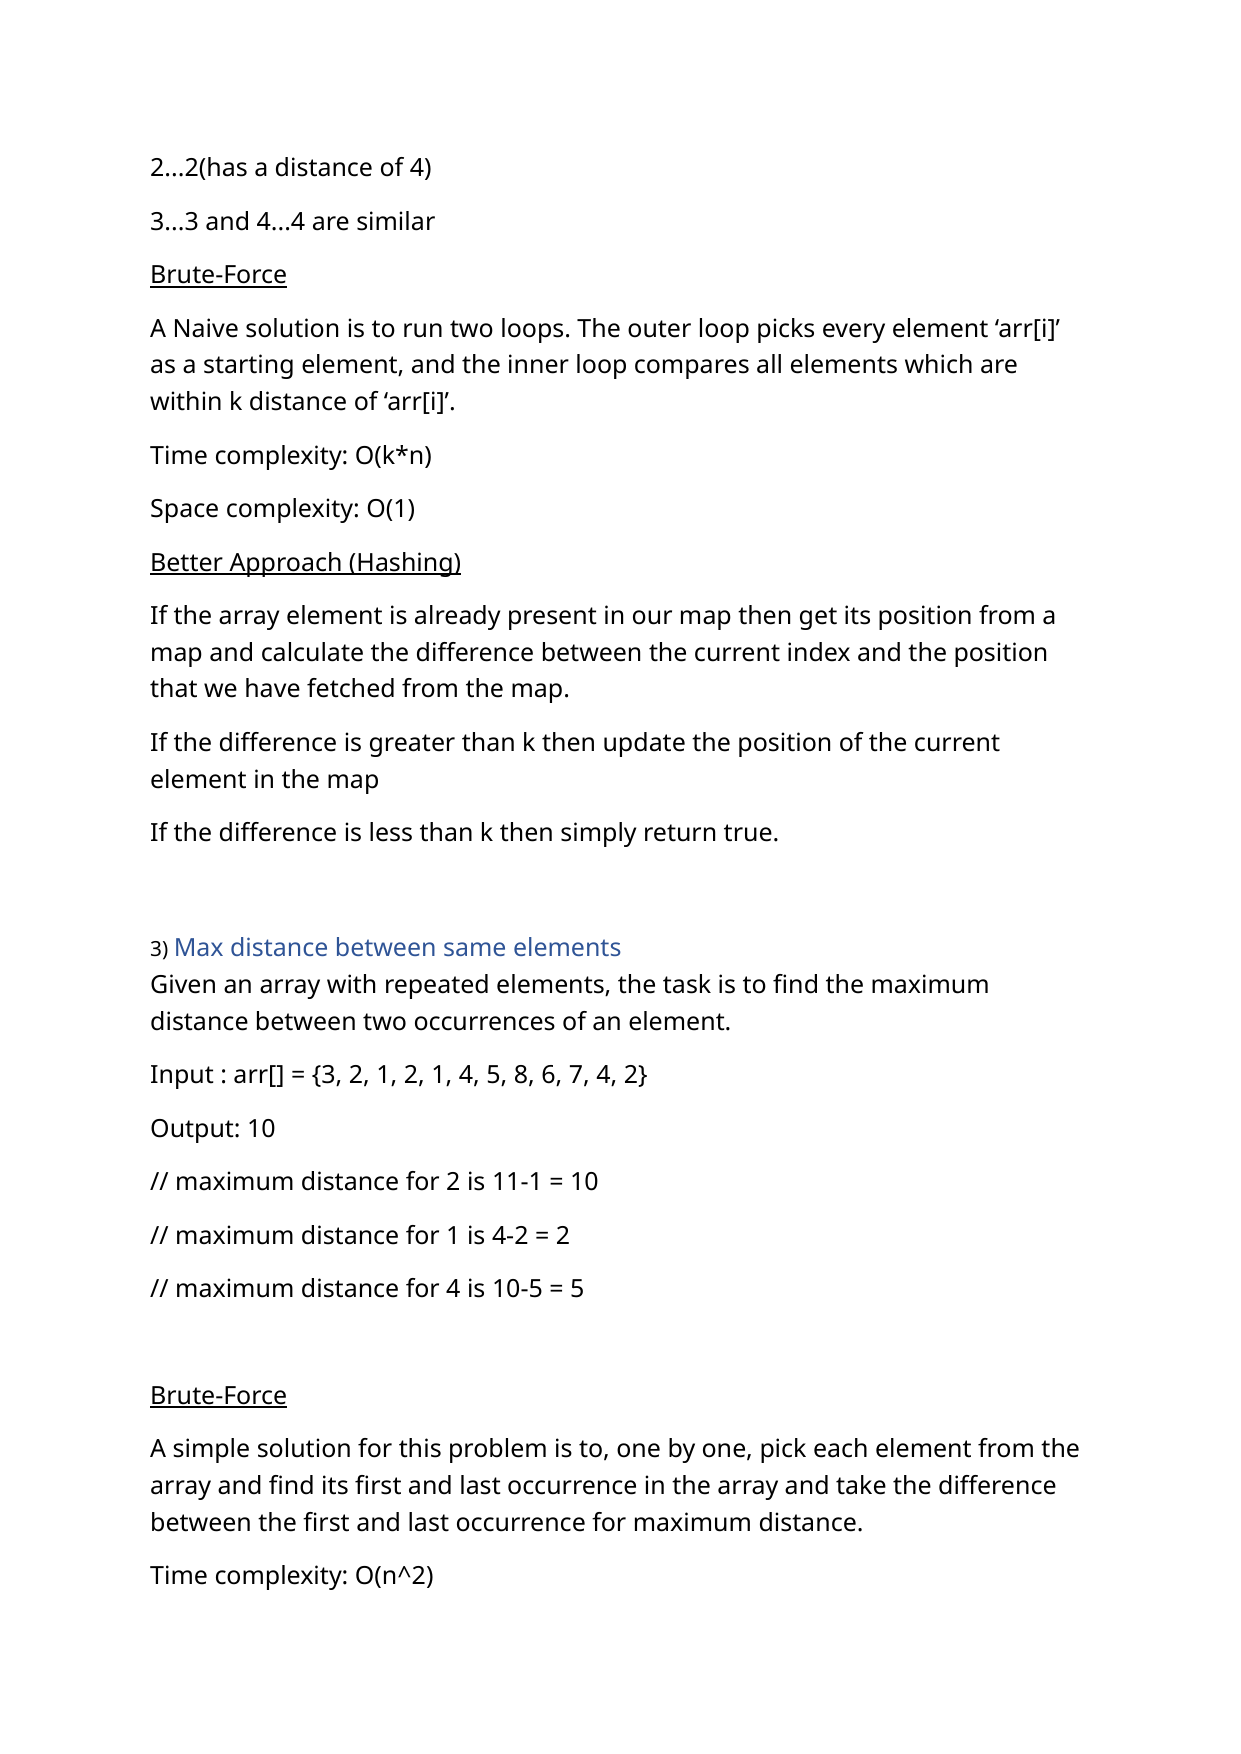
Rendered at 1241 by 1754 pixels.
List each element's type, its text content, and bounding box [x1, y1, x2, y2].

text 2...2(has a distance of 4) [150, 150, 1090, 184]
text A simple solution for this problem is to, one by one, pick each element from the array and find its first and last occurrence in the array and take the difference between the first and last occurrence for maximum distance. [150, 1431, 1090, 1539]
text Time complexity: O(n^2) [150, 1558, 1090, 1592]
text If the difference is greater than k then update the position of the current element in the map [150, 724, 1090, 795]
text // maximum distance for 1 is 4-2 = 2 [150, 1217, 1090, 1251]
text Input : arr[] = {3, 2, 1, 2, 1, 4, 5, 8, 6, 7, 4, 2} [150, 1057, 1090, 1091]
text If the difference is less than k then simply return true. [150, 815, 1090, 849]
text Output: 10 [150, 1110, 1090, 1144]
text If the array element is already present in our map then get its position from a map and calculate the difference between the current index and the position that we have fetched from the map. [150, 598, 1090, 705]
text 3...3 and 4...4 are similar [150, 203, 1090, 237]
text Time complexity: O(k*n) [150, 437, 1090, 471]
text A Naive solution is to run two loops. The outer loop picks every element ‘arr[i]’ as a starting element, and the inner loop compares all elements which are within k distance of ‘arr[i]’. [150, 310, 1090, 418]
text Brute-Force [150, 1378, 1090, 1412]
subtitle Max distance between same elements [150, 930, 1090, 964]
text // maximum distance for 4 is 10-5 = 5 [150, 1271, 1090, 1305]
text // maximum distance for 2 is 11-1 = 10 [150, 1164, 1090, 1198]
text Space complexity: O(1) [150, 491, 1090, 525]
text Given an array with repeated elements, the task is to find the maximum distance between two occurrences of an element. [150, 967, 1090, 1038]
text Brute-Force [150, 257, 1090, 291]
text Better Approach (Hashing) [150, 544, 1090, 578]
